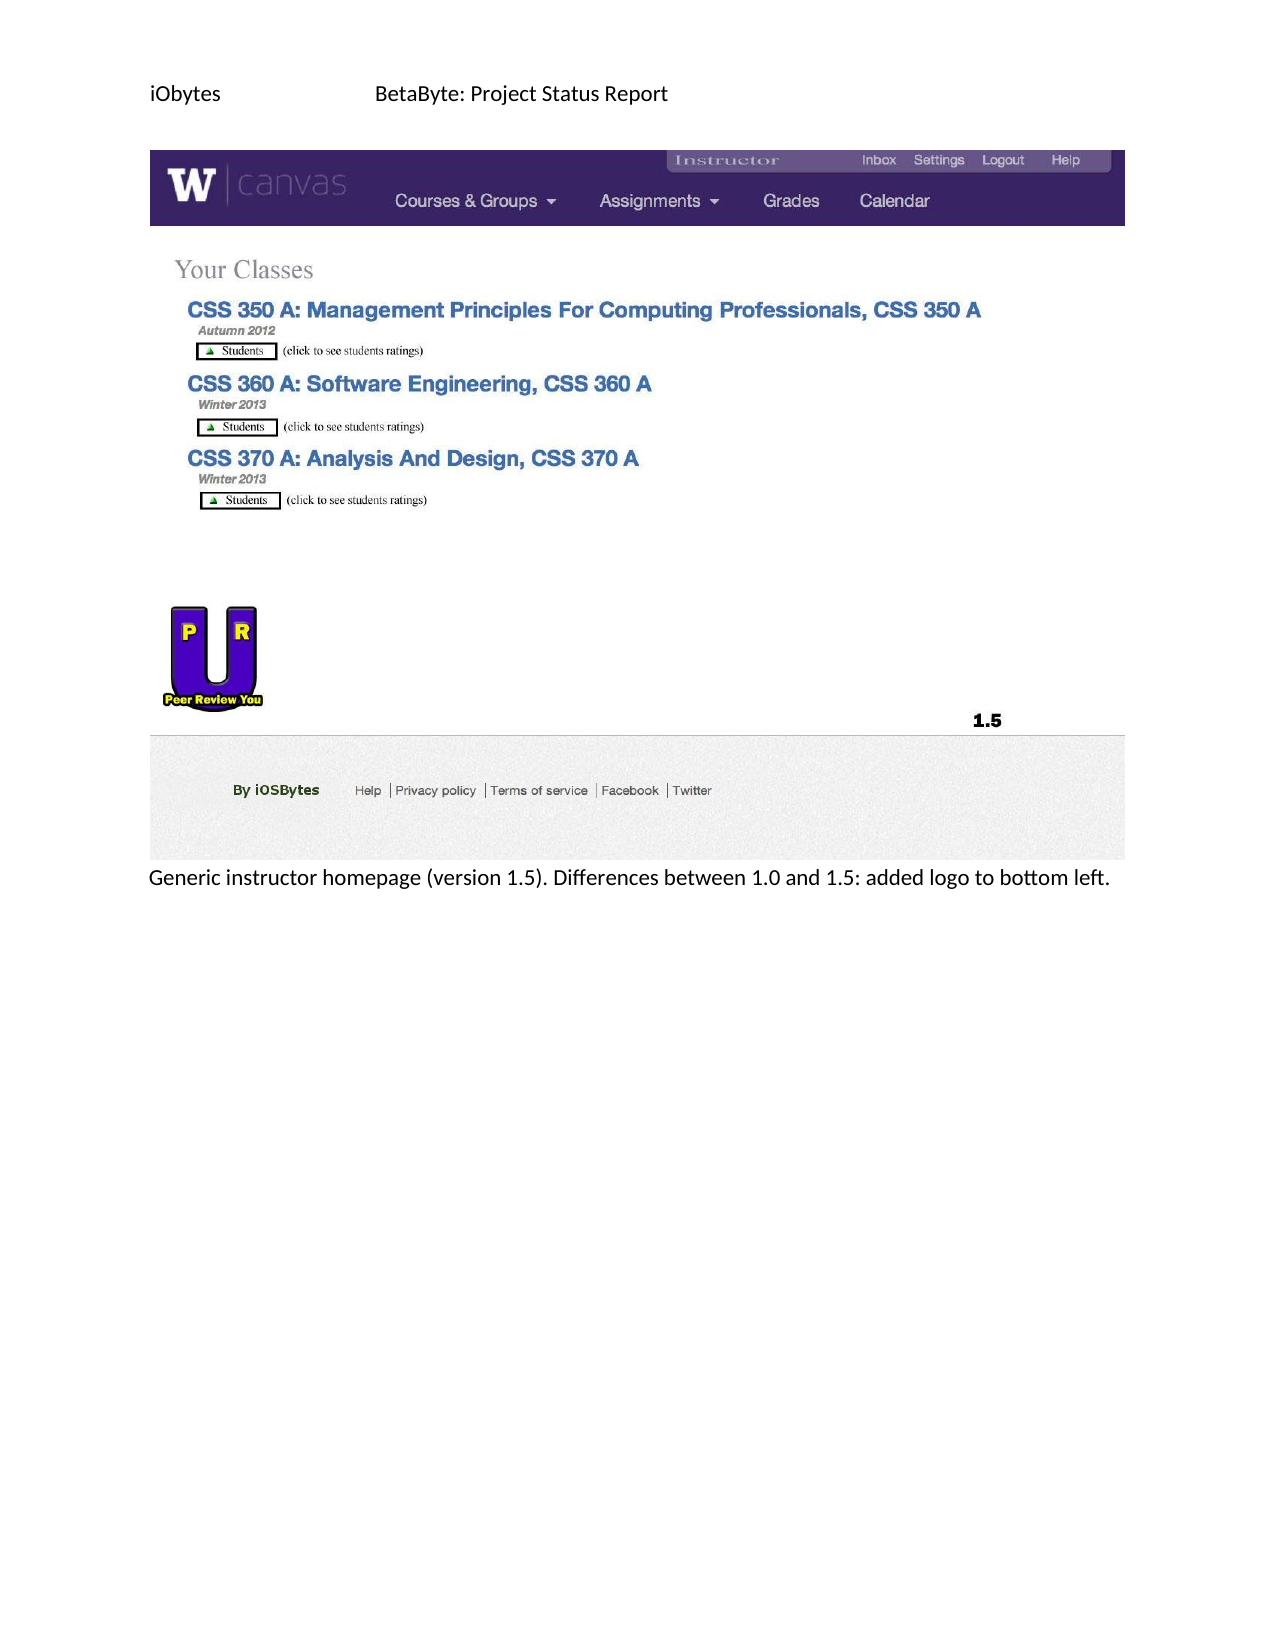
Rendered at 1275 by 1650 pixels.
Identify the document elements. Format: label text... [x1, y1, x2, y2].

text Generic instructor homepage (version 1.5). Differences between 1.0 and 1.5: added logo to bottom left. [148, 863, 1163, 891]
picture [150, 150, 1125, 860]
